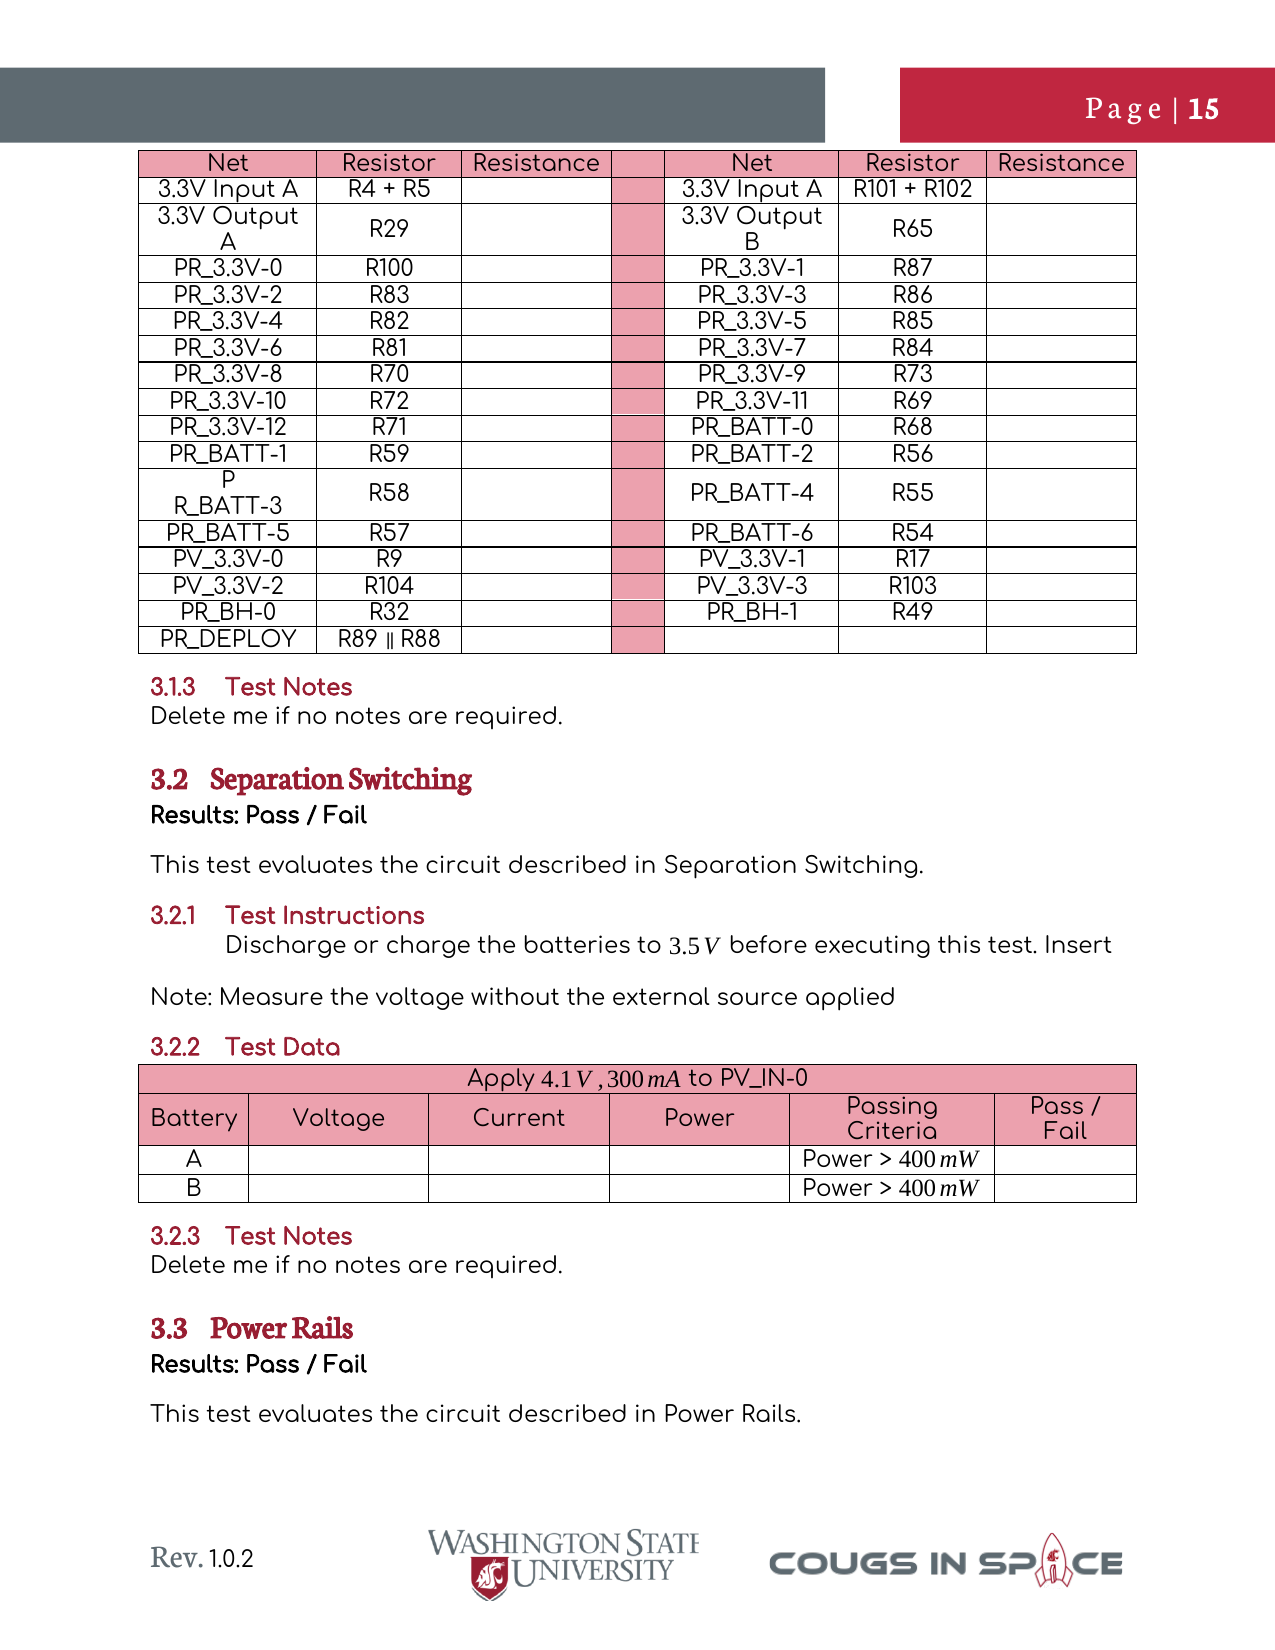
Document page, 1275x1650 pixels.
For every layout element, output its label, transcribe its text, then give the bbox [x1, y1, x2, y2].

table_cell [429, 1175, 609, 1202]
table_cell [610, 1175, 789, 1202]
table_cell R89 ∥ R88 [317, 627, 385, 653]
table_cell PR_BH-0 [139, 601, 316, 626]
table_cell PV_3.3V-3 [665, 574, 838, 599]
table_cell [987, 204, 1136, 255]
table_cell [462, 574, 611, 599]
table_cell R56 [839, 442, 986, 468]
subtitle Test Notes [150, 1224, 1125, 1250]
table_cell PR_3.3V-2 [139, 283, 316, 308]
text Delete me if no notes are required. [150, 1253, 1125, 1279]
table_cell [462, 363, 611, 388]
table_cell Current [429, 1094, 609, 1145]
table_cell PR_3.3V-1 [665, 256, 838, 282]
table_cell R100 [317, 256, 461, 282]
text Results: Pass / Fail [150, 1352, 1125, 1377]
table_cell [612, 574, 664, 599]
table_cell PR_DEPLOY [139, 627, 316, 653]
text Note: Measure the voltage without the external source applied [150, 985, 1125, 1010]
table_cell PR_3.3V-0 [139, 256, 316, 282]
table_cell [462, 442, 611, 468]
table_cell R87 [839, 256, 986, 282]
table_cell R72 [317, 389, 461, 414]
table_cell [249, 1175, 428, 1202]
table_cell [987, 521, 1136, 546]
table_cell Pass / Fail [995, 1094, 1136, 1145]
table_cell [987, 627, 1136, 653]
table_cell [462, 548, 611, 573]
table_cell [612, 442, 664, 468]
table_cell PR_BATT-4 [665, 469, 838, 520]
table_cell [987, 389, 1136, 414]
table_cell R29 [317, 204, 461, 255]
table_cell PV_3.3V-1 [665, 548, 838, 573]
table_cell Passing Criteria [790, 1094, 994, 1145]
table_cell [987, 336, 1136, 361]
table_cell PR_3.3V-12 [139, 416, 316, 441]
table_cell R82 [317, 309, 461, 335]
table_cell R84 [839, 336, 986, 361]
table_cell [987, 363, 1136, 388]
table_cell [610, 1146, 789, 1174]
table_header Resistor [317, 151, 461, 177]
table_header Net [665, 151, 838, 177]
table_cell R104 [317, 574, 461, 599]
table_cell [612, 601, 664, 626]
table_cell PR_3.3V-11 [665, 389, 838, 414]
table_cell [995, 1175, 1136, 1202]
table_cell R65 [839, 204, 986, 255]
table_cell PR_3.3V-9 [665, 363, 838, 388]
table_cell R69 [839, 389, 986, 414]
table_cell PR_3.3V-7 [665, 336, 838, 361]
table_cell [462, 627, 611, 653]
table_cell [462, 469, 611, 520]
table_header Apply to PV_IN-0 [139, 1065, 1136, 1093]
table_cell [462, 416, 611, 441]
table_cell [612, 256, 664, 282]
table_cell [462, 178, 611, 203]
subtitle Test Data [150, 1035, 1125, 1061]
table_cell R55 [839, 469, 986, 520]
table_cell R68 [839, 416, 986, 441]
table_cell [612, 204, 664, 255]
table_cell A [139, 1146, 248, 1174]
table_cell PR_3.3V-4 [139, 309, 316, 335]
table_header Resistance [462, 151, 611, 177]
table_cell R101 + R102 [839, 178, 986, 203]
table_cell [462, 283, 611, 308]
table_cell PV_3.3V-0 [139, 548, 316, 573]
table_cell R59 [317, 442, 461, 468]
table_cell 3.3V Input A [139, 178, 316, 203]
table_cell R17 [839, 548, 986, 573]
table_cell Battery [139, 1094, 248, 1145]
table_cell PR_3.3V-6 [139, 336, 316, 361]
table_cell PR_3.3V-5 [665, 309, 838, 335]
table_cell R32 [317, 601, 461, 626]
table_cell [612, 521, 664, 546]
table_cell PR_BATT-1 [139, 442, 316, 468]
table_cell 3.3V Input A [665, 178, 838, 203]
table_cell R54 [839, 521, 986, 546]
table_cell PV_3.3V-2 [139, 574, 316, 599]
table_cell [612, 389, 664, 414]
picture [769, 1532, 1123, 1589]
table_cell [987, 309, 1136, 335]
text Results: Pass / Fail [150, 803, 1125, 828]
table_cell [612, 336, 664, 361]
table_cell PR_3.3V-10 [139, 389, 316, 414]
table_cell Power > [790, 1175, 994, 1202]
table_cell [462, 601, 611, 626]
table_cell [612, 178, 664, 203]
table_cell [987, 178, 1136, 203]
table_cell R9 [317, 548, 461, 573]
table_cell [612, 548, 664, 573]
table_cell [462, 309, 611, 335]
table_cell [429, 1146, 609, 1174]
table_cell [665, 627, 838, 653]
table_header Net [139, 151, 316, 177]
table_cell P R_BATT-3 [139, 469, 316, 520]
subtitle Separation Switching [150, 754, 1125, 797]
table_cell PR_BATT-5 [139, 521, 316, 546]
table_header Resistor [839, 151, 986, 177]
table_cell [987, 416, 1136, 441]
table_cell [612, 469, 664, 520]
table_cell [612, 416, 664, 441]
table_cell PR_BATT-2 [665, 442, 838, 468]
subtitle Power Rails [150, 1303, 1125, 1346]
table_cell R89 ∥ R88 [400, 627, 461, 653]
table_cell R83 [317, 283, 461, 308]
table_cell Power > [790, 1146, 994, 1174]
table_cell R71 [317, 416, 461, 441]
table_cell R73 [839, 363, 986, 388]
table_cell [612, 627, 664, 653]
table_cell 3.3V Output B [665, 204, 838, 255]
table_cell R4 + R5 [317, 178, 461, 203]
table_cell [987, 442, 1136, 468]
table_cell PR_BATT-6 [665, 521, 838, 546]
table_cell [462, 256, 611, 282]
table_cell R58 [317, 469, 461, 520]
text Discharge or charge the batteries to before executing this test. Insert [150, 933, 1125, 960]
table_cell [987, 469, 1136, 520]
picture [426, 1528, 699, 1601]
table_cell R81 [317, 336, 461, 361]
table_header [612, 151, 664, 177]
table_cell [987, 548, 1136, 573]
table_cell [462, 336, 611, 361]
table_cell [462, 389, 611, 414]
table_cell [462, 204, 611, 255]
table_cell Voltage [249, 1094, 428, 1145]
table_cell [612, 363, 664, 388]
table_cell [987, 574, 1136, 599]
table_cell [462, 521, 611, 546]
table_header Resistance [987, 151, 1136, 177]
text This test evaluates the circuit described in Power Rails. [150, 1402, 1125, 1428]
table_cell B [139, 1175, 248, 1202]
table_cell [612, 309, 664, 335]
subtitle Test Instructions [150, 903, 1125, 929]
table_cell [249, 1146, 428, 1174]
text This test evaluates the circuit described in Separation Switching. [150, 853, 1125, 879]
table_cell [839, 627, 986, 653]
table_cell PR_BATT-0 [665, 416, 838, 441]
table_cell [612, 283, 664, 308]
table_cell [987, 283, 1136, 308]
table_cell PR_BH-1 [665, 601, 838, 626]
table_cell [987, 601, 1136, 626]
table_cell R70 [317, 363, 461, 388]
subtitle Test Notes [150, 675, 1125, 701]
table_cell R103 [839, 574, 986, 599]
table_cell R85 [839, 309, 986, 335]
table_cell R49 [839, 601, 986, 626]
table_cell PR_3.3V-3 [665, 283, 838, 308]
table_cell [995, 1146, 1136, 1174]
text Delete me if no notes are required. [150, 704, 1125, 730]
table_cell [987, 256, 1136, 282]
table_cell R86 [839, 283, 986, 308]
table_cell R57 [317, 521, 461, 546]
table_cell PR_3.3V-8 [139, 363, 316, 388]
table_cell 3.3V Output A [139, 204, 316, 255]
table_cell Power [610, 1094, 789, 1145]
